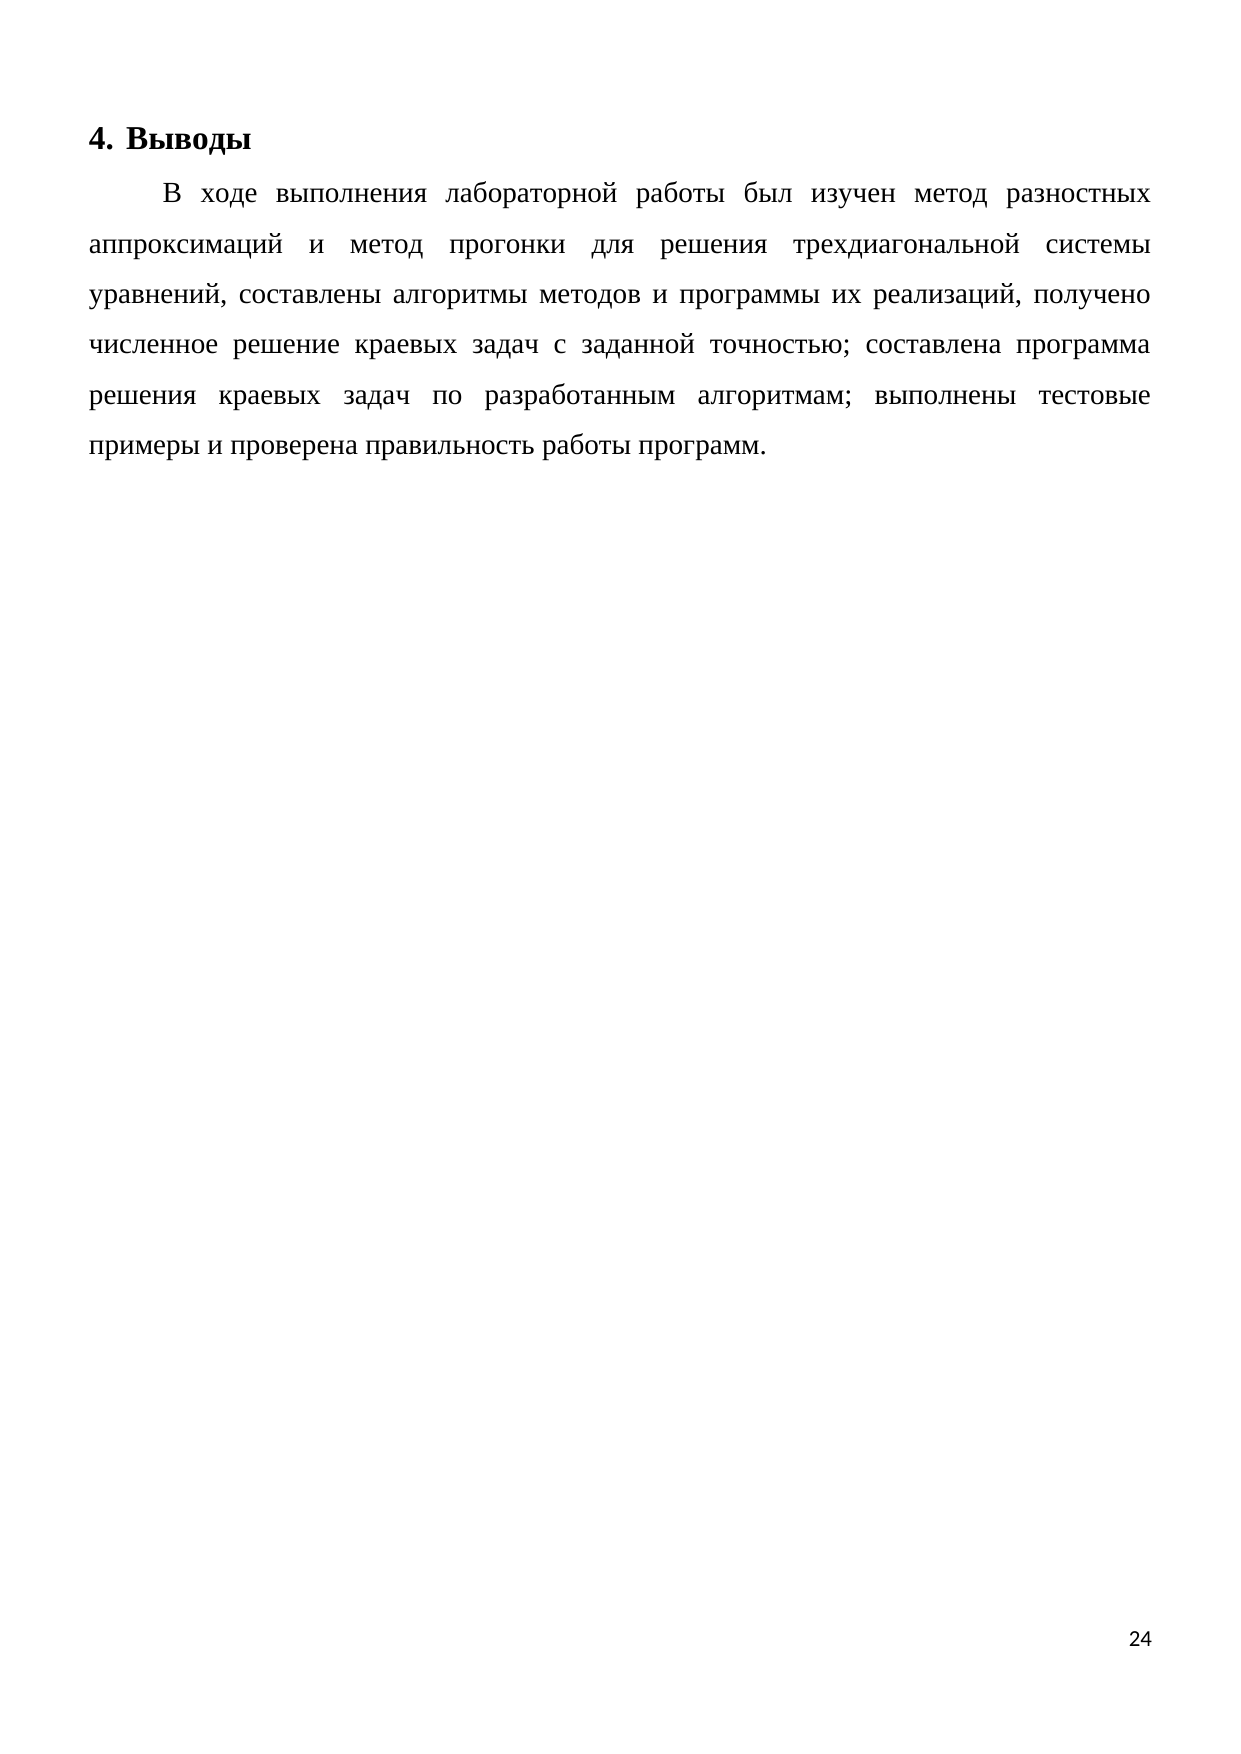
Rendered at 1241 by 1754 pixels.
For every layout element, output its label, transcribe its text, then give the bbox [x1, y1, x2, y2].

list Выводы [89, 118, 1152, 156]
text В ходе выполнения лабораторной работы был изучен метод разностных аппроксимаций и метод прогонки для решения трехдиагональной системы уравнений, составлены алгоритмы методов и программы их реализаций, получено численное решение краевых задач с заданной точностью; составлена программа решения краевых задач по разработанным алгоритмам; выполнены тестовые примеры и проверена правильность работы программ. [89, 176, 1152, 461]
